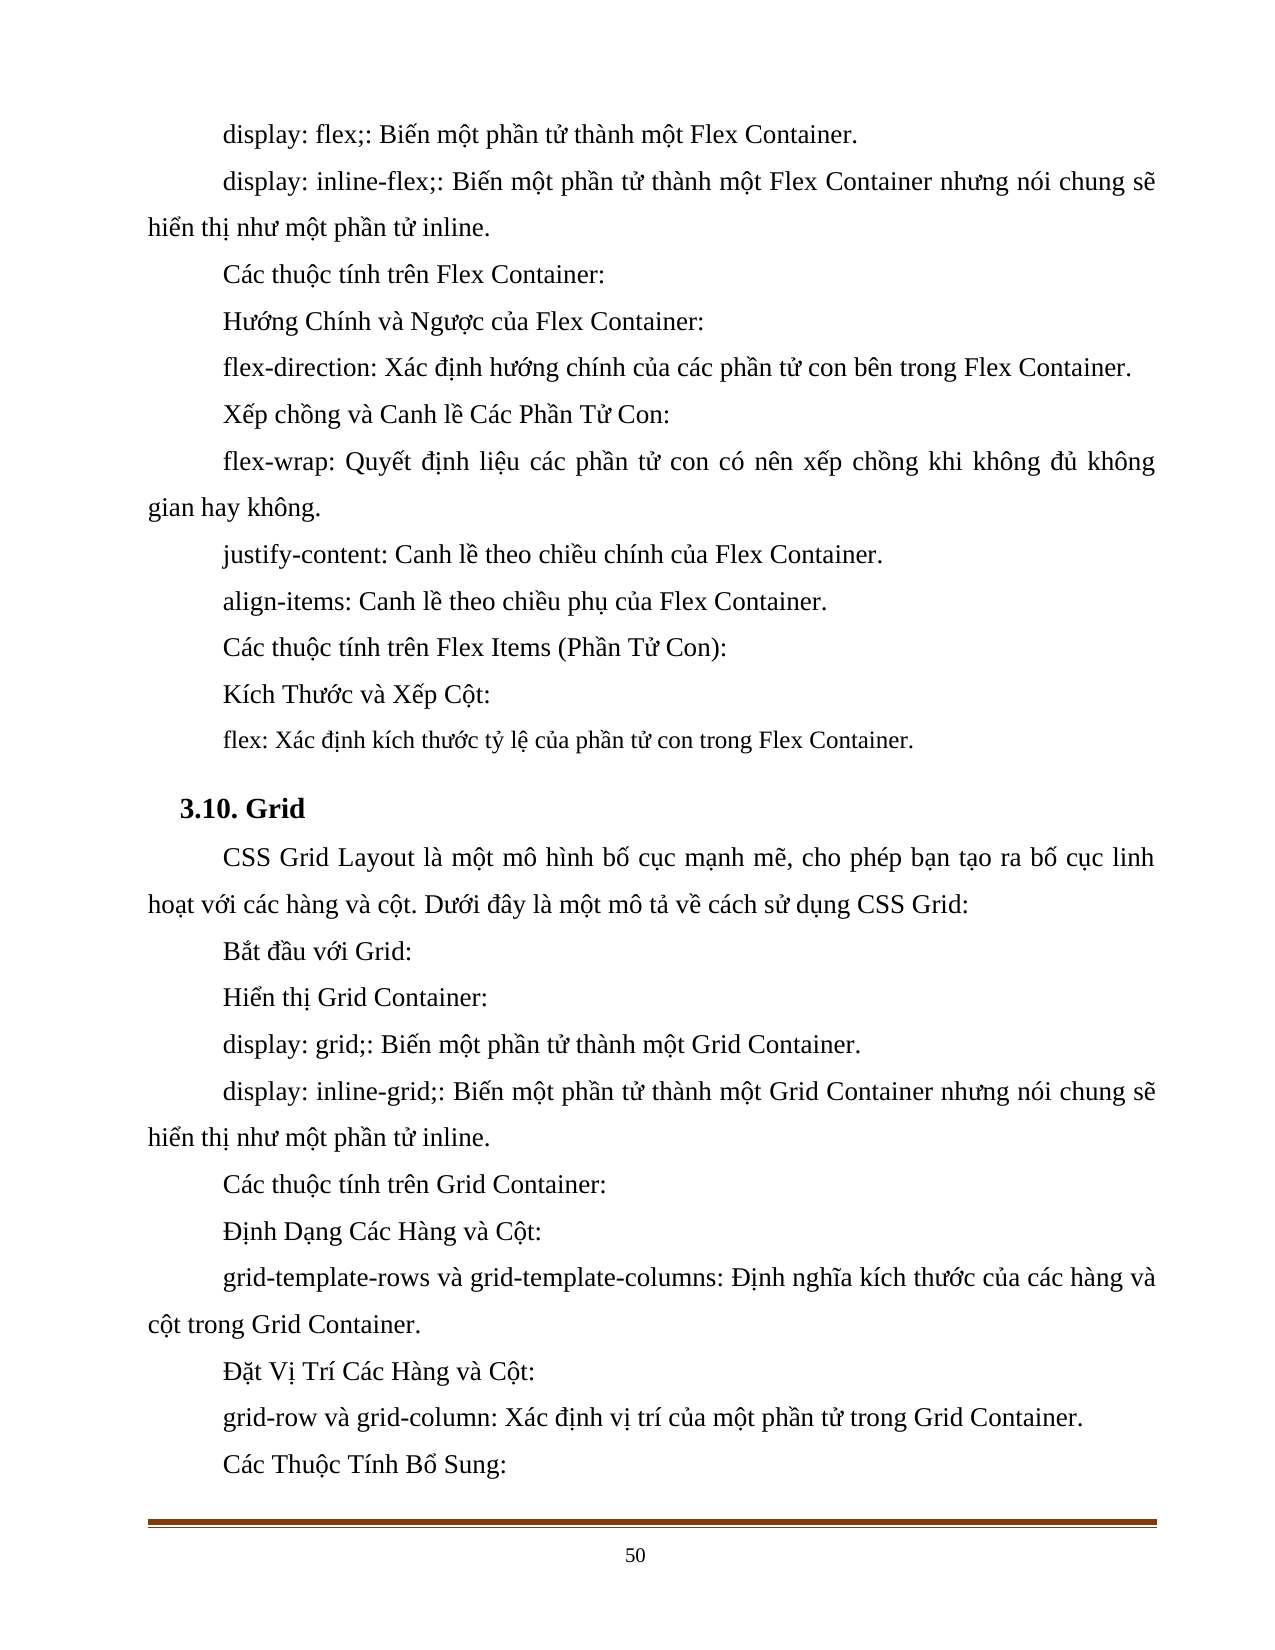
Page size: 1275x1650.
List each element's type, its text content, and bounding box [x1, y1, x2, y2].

text display: grid;: Biến một phần tử thành một Grid Container. [148, 1028, 1157, 1059]
text Các Thuộc Tính Bổ Sung: [148, 1448, 1157, 1479]
text Các thuộc tính trên Grid Container: [148, 1168, 1157, 1199]
text Bắt đầu với Grid: [148, 935, 1157, 966]
text justify-content: Canh lề theo chiều chính của Flex Container. [148, 538, 1157, 569]
text display: inline-flex;: Biến một phần tử thành một Flex Container nhưng nói chung sẽ hiển thị như một phần tử inline. [148, 165, 1157, 243]
text CSS Grid Layout là một mô hình bố cục mạnh mẽ, cho phép bạn tạo ra bố cục linh hoạt với các hàng và cột. Dưới đây là một mô tả về cách sử dụng CSS Grid: [148, 842, 1157, 919]
text Các thuộc tính trên Flex Container: [148, 258, 1157, 289]
text Hướng Chính và Ngược của Flex Container: [148, 305, 1157, 336]
text display: inline-grid;: Biến một phần tử thành một Grid Container nhưng nói chung sẽ hiển thị như một phần tử inline. [148, 1075, 1157, 1153]
text grid-template-rows và grid-template-columns: Định nghĩa kích thước của các hàng và cột trong Grid Container. [148, 1262, 1157, 1339]
text grid-row và grid-column: Xác định vị trí của một phần tử trong Grid Container. [148, 1402, 1157, 1433]
text Đặt Vị Trí Các Hàng và Cột: [148, 1355, 1157, 1386]
text flex-direction: Xác định hướng chính của các phần tử con bên trong Flex Container. [148, 351, 1157, 383]
text Kích Thước và Xếp Cột: [148, 678, 1157, 709]
text Định Dạng Các Hàng và Cột: [148, 1215, 1157, 1246]
text display: flex;: Biến một phần tử thành một Flex Container. [148, 118, 1157, 149]
text Các thuộc tính trên Flex Items (Phần Tử Con): [148, 631, 1157, 663]
text align-items: Canh lề theo chiều phụ của Flex Container. [148, 585, 1157, 616]
subtitle 3.10. Grid [179, 791, 1157, 825]
text flex: Xác định kích thước tỷ lệ của phần tử con trong Flex Container. [148, 725, 1157, 753]
text Xếp chồng và Canh lề Các Phần Tử Con: [148, 398, 1157, 429]
text flex-wrap: Quyết định liệu các phần tử con có nên xếp chồng khi không đủ không gian hay không. [148, 445, 1157, 523]
text Hiển thị Grid Container: [148, 982, 1157, 1013]
